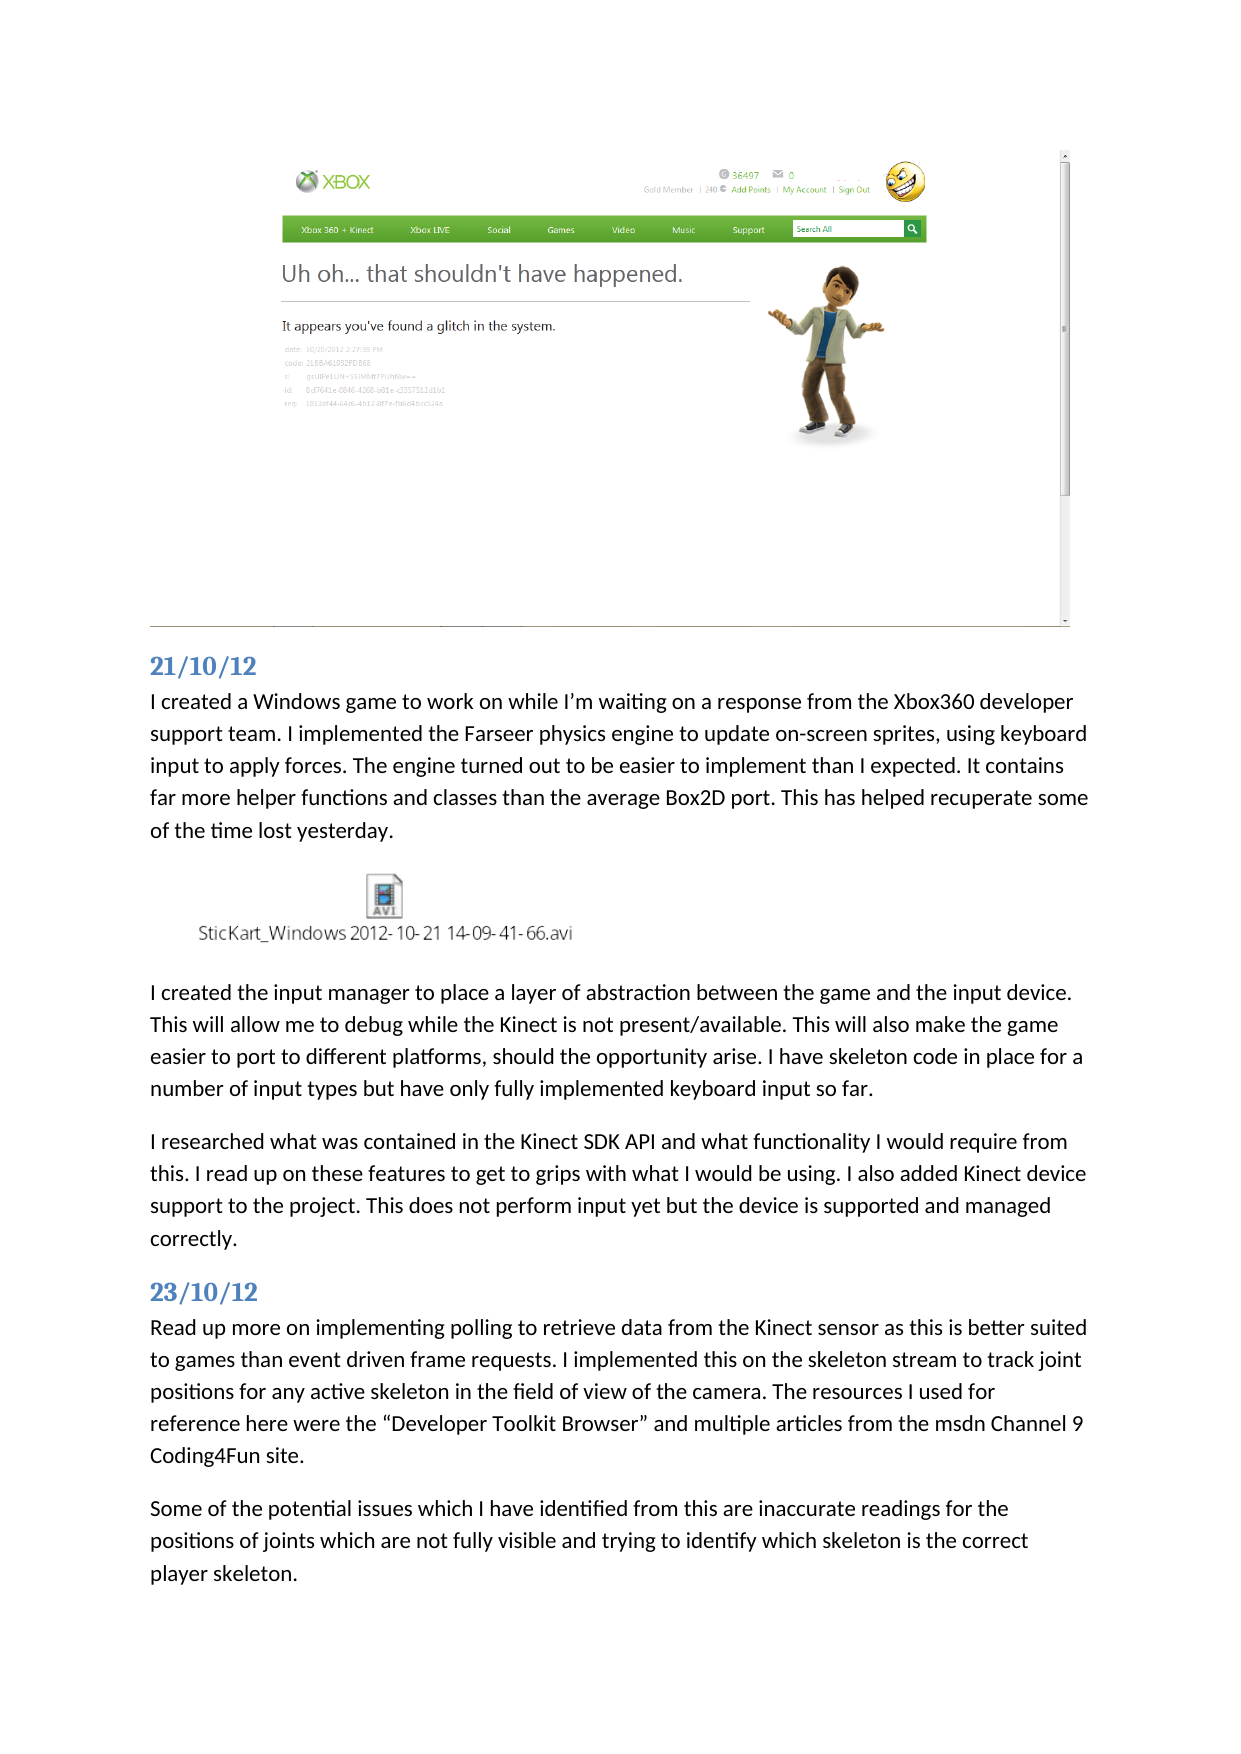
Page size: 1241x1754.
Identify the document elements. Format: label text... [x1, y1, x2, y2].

text I researched what was contained in the Kinect SDK API and what functionality I would require from this. I read up on these features to get to grips with what I would be using. I also added Kinect device support to the project. This does not perform input yet but the device is supported and managed correctly. [150, 1127, 1090, 1252]
picture [150, 150, 1071, 627]
subtitle 21/10/12 [150, 651, 1090, 682]
text Read up more on implementing polling to retrieve data from the Kinect sensor as this is better suited to games than event driven frame requests. I implemented this on the skeleton stream to track joint positions for any active skeleton in the field of view of the camera. The resources I used for reference here were the “Developer Toolkit Browser” and multiple articles from the msdn Channel 9 Coding4Fun site. [150, 1313, 1090, 1469]
text I created the input manager to place a layer of abstraction between the game and the input device. This will allow me to debug while the Kinect is not present/available. This will also make the game easier to port to different platforms, should the opportunity arise. I have skeleton code in place for a number of input types but have only fully implemented keyboard input so far. [150, 978, 1090, 1102]
text I created a Windows game to work on while I’m waiting on a response from the Xbox360 developer support team. I implemented the Farseer physics engine to update on-screen sprites, using keyboard input to apply forces. The engine turned out to be easier to implement than I expected. It contains far more helper functions and classes than the average Box2D port. This has helped recuperate some of the time lost yesterday. [150, 687, 1090, 844]
subtitle 23/10/12 [150, 1277, 1090, 1308]
text Some of the potential issues which I have identified from this are inaccurate readings for the positions of joints which are not fully visible and trying to identify which skeleton is the correct player skeleton. [150, 1494, 1090, 1587]
